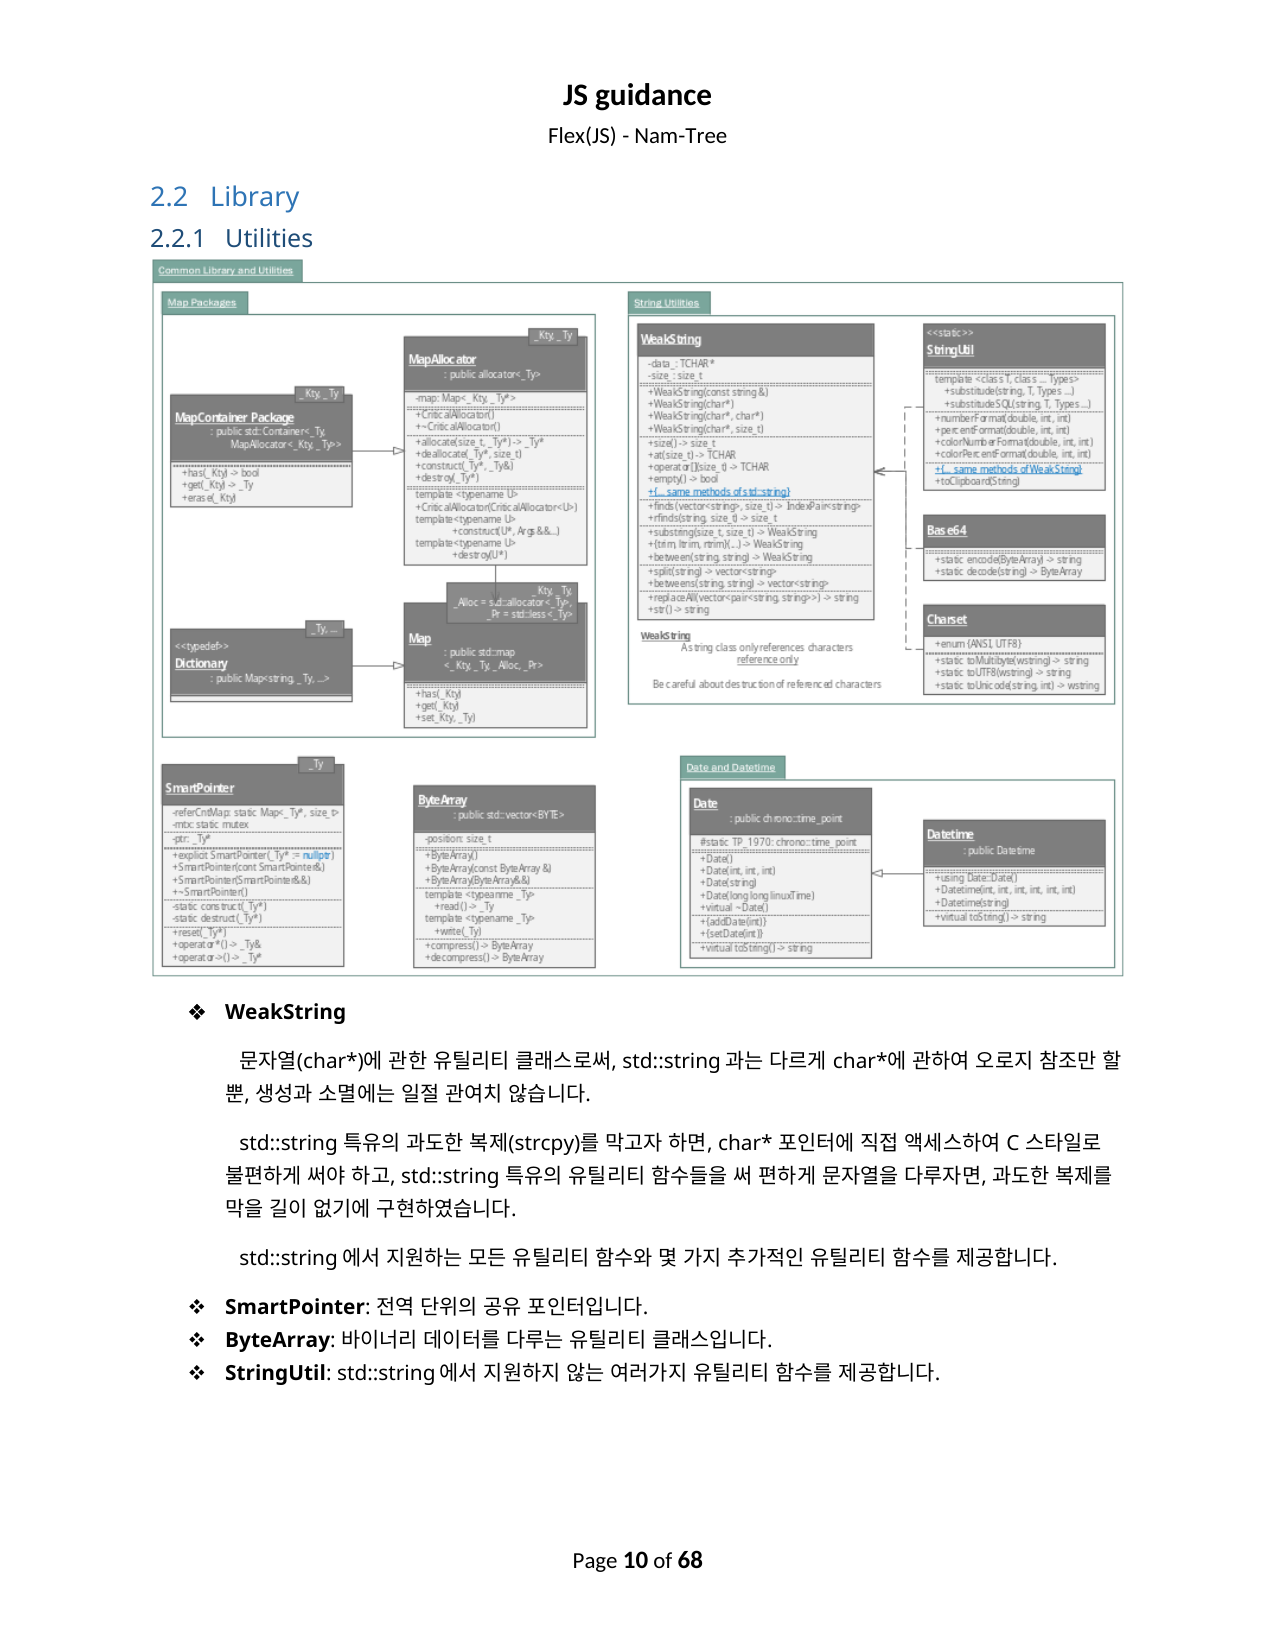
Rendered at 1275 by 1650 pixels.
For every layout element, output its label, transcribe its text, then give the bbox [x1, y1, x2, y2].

list StringUtil: std::string에서 지원하지 않는 여러가지 유틸리티 함수를 제공합니다. [187, 1356, 1125, 1386]
text std::string에서 지원하는 모든 유틸리티 함수와 몇 가지 추가적인 유틸리티 함수를 제공합니다. [225, 1241, 1125, 1272]
text std::string 특유의 과도한 복제(strcpy)를 막고자 하면, char* 포인터에 직접 액세스하여 C 스타일로 불편하게 써야 하고, std::string 특유의 유틸리티 함수들을 써 편하게 문자열을 다루자면, 과도한 복제를 막을 길이 없기에 구현하였습니다. [225, 1126, 1125, 1222]
list WeakString [187, 997, 1125, 1026]
subtitle Utilities [150, 221, 1125, 255]
text 문자열(char*)에 관한 유틸리티 클래스로써, std::string과는 다르게 char*에 관하여 오로지 참조만 할 뿐, 생성과 소멸에는 일절 관여치 않습니다. [225, 1044, 1125, 1107]
list ByteArray: 바이너리 데이터를 다루는 유틸리티 클래스입니다. [187, 1323, 1125, 1354]
subtitle Library [150, 177, 1125, 214]
list SmartPointer: 전역 단위의 공유 포인터입니다. [187, 1291, 1125, 1321]
